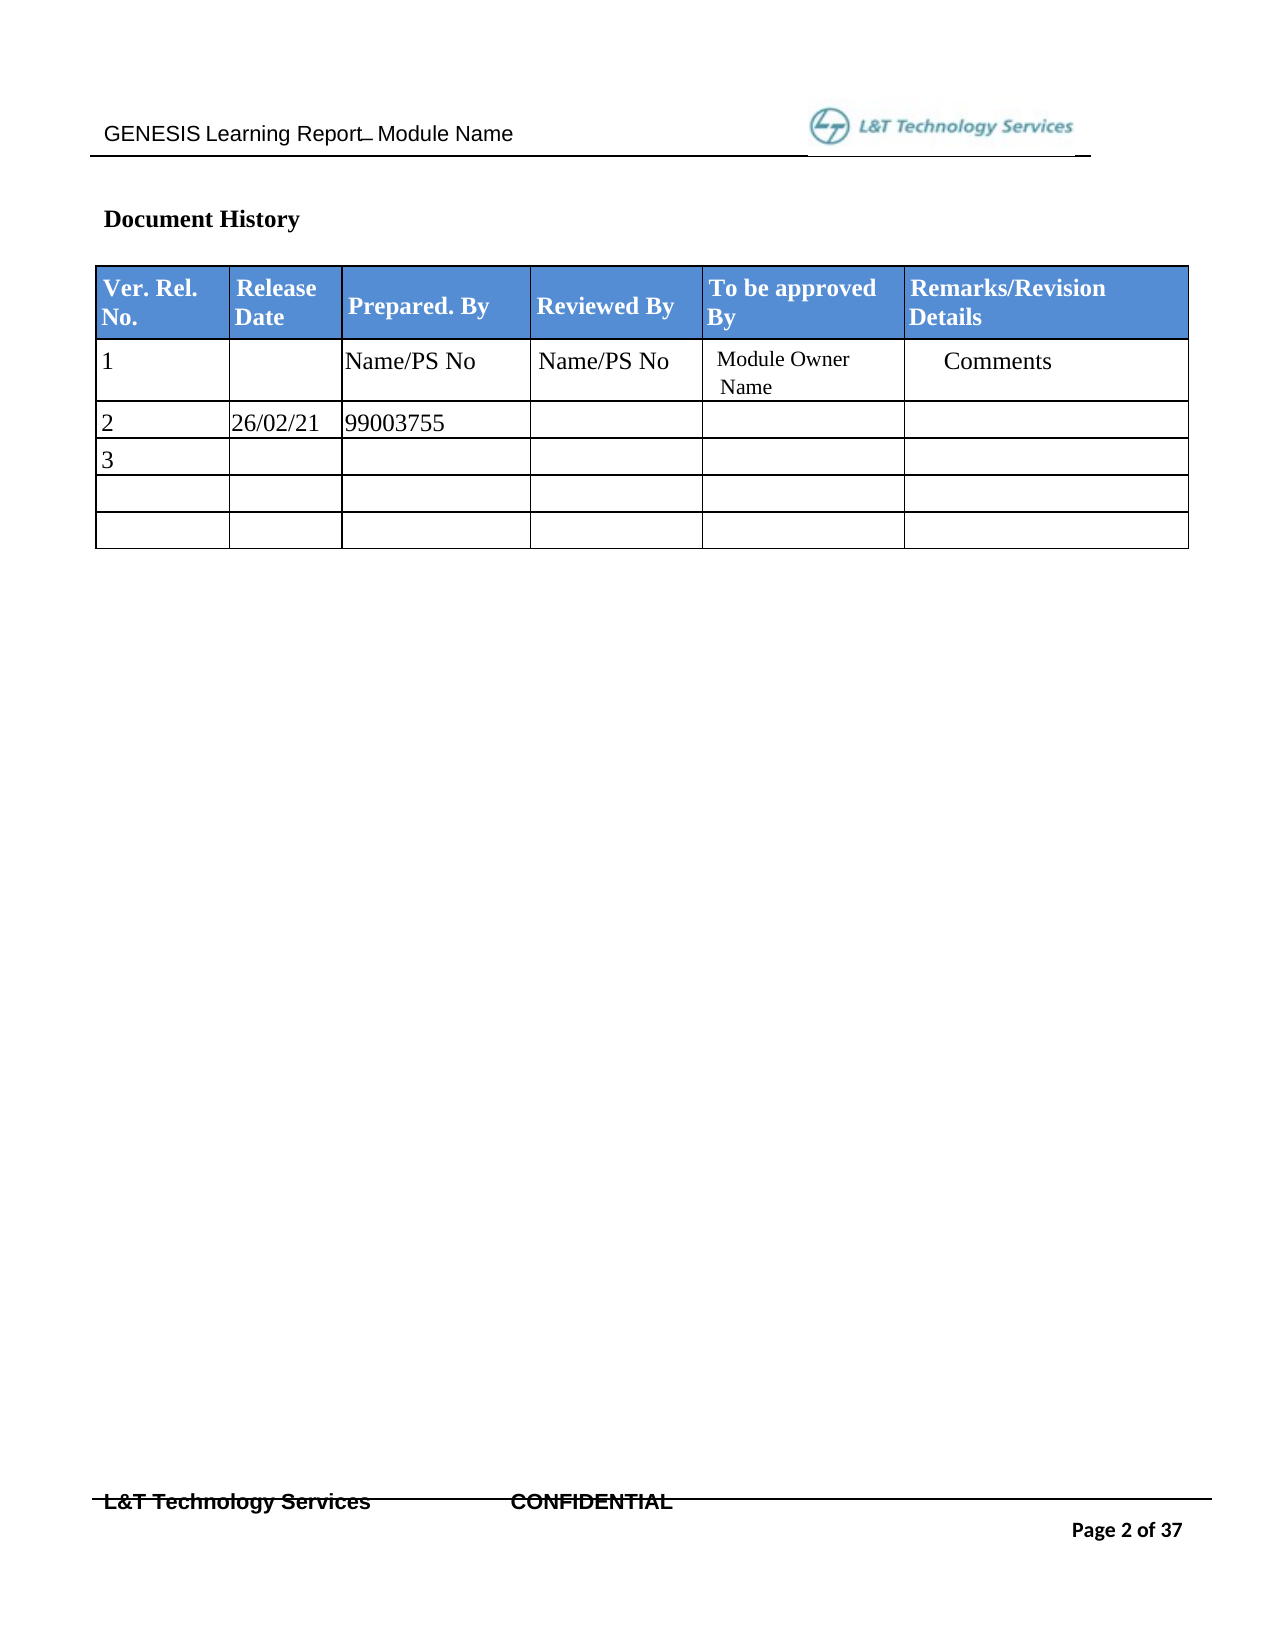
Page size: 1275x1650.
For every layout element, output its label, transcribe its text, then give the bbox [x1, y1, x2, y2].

table_cell [230, 513, 341, 548]
table_cell [531, 402, 702, 437]
table_cell Name/PS No [343, 340, 530, 400]
table_cell 26/02/21 [230, 402, 341, 437]
table_cell [531, 513, 702, 548]
table_cell [343, 439, 530, 474]
table_cell [97, 513, 229, 548]
table_cell Module Owner Name [703, 340, 904, 400]
table_cell 2 [97, 402, 229, 437]
table_cell [343, 513, 530, 548]
text Document History [103, 204, 1169, 232]
table_cell [97, 476, 229, 511]
table_cell [703, 476, 904, 511]
table_cell Comments [905, 340, 1188, 400]
table_cell [905, 439, 1188, 474]
table_cell Name/PS No [531, 340, 702, 400]
table_cell [905, 513, 1188, 548]
table_cell [703, 513, 904, 548]
table_cell [230, 340, 341, 400]
table_cell 99003755 [343, 402, 530, 437]
table_cell [531, 476, 702, 511]
table_cell [703, 402, 904, 437]
table_header To be approved By [703, 267, 904, 338]
table_header Remarks/Revision Details [905, 267, 1188, 338]
table_header Ver. Rel. No. [97, 267, 229, 338]
table_header Reviewed By [531, 267, 702, 338]
table_cell [531, 439, 702, 474]
table_header Prepared. By [343, 267, 530, 338]
table_cell [230, 476, 341, 511]
table_cell [905, 476, 1188, 511]
table_cell [343, 476, 530, 511]
table_cell [230, 439, 341, 474]
table_header Release Date [230, 267, 341, 338]
table_cell 1 [97, 340, 229, 400]
picture [808, 98, 1075, 156]
table_cell [905, 402, 1188, 437]
table_cell 3 [97, 439, 229, 474]
table_cell [703, 439, 904, 474]
